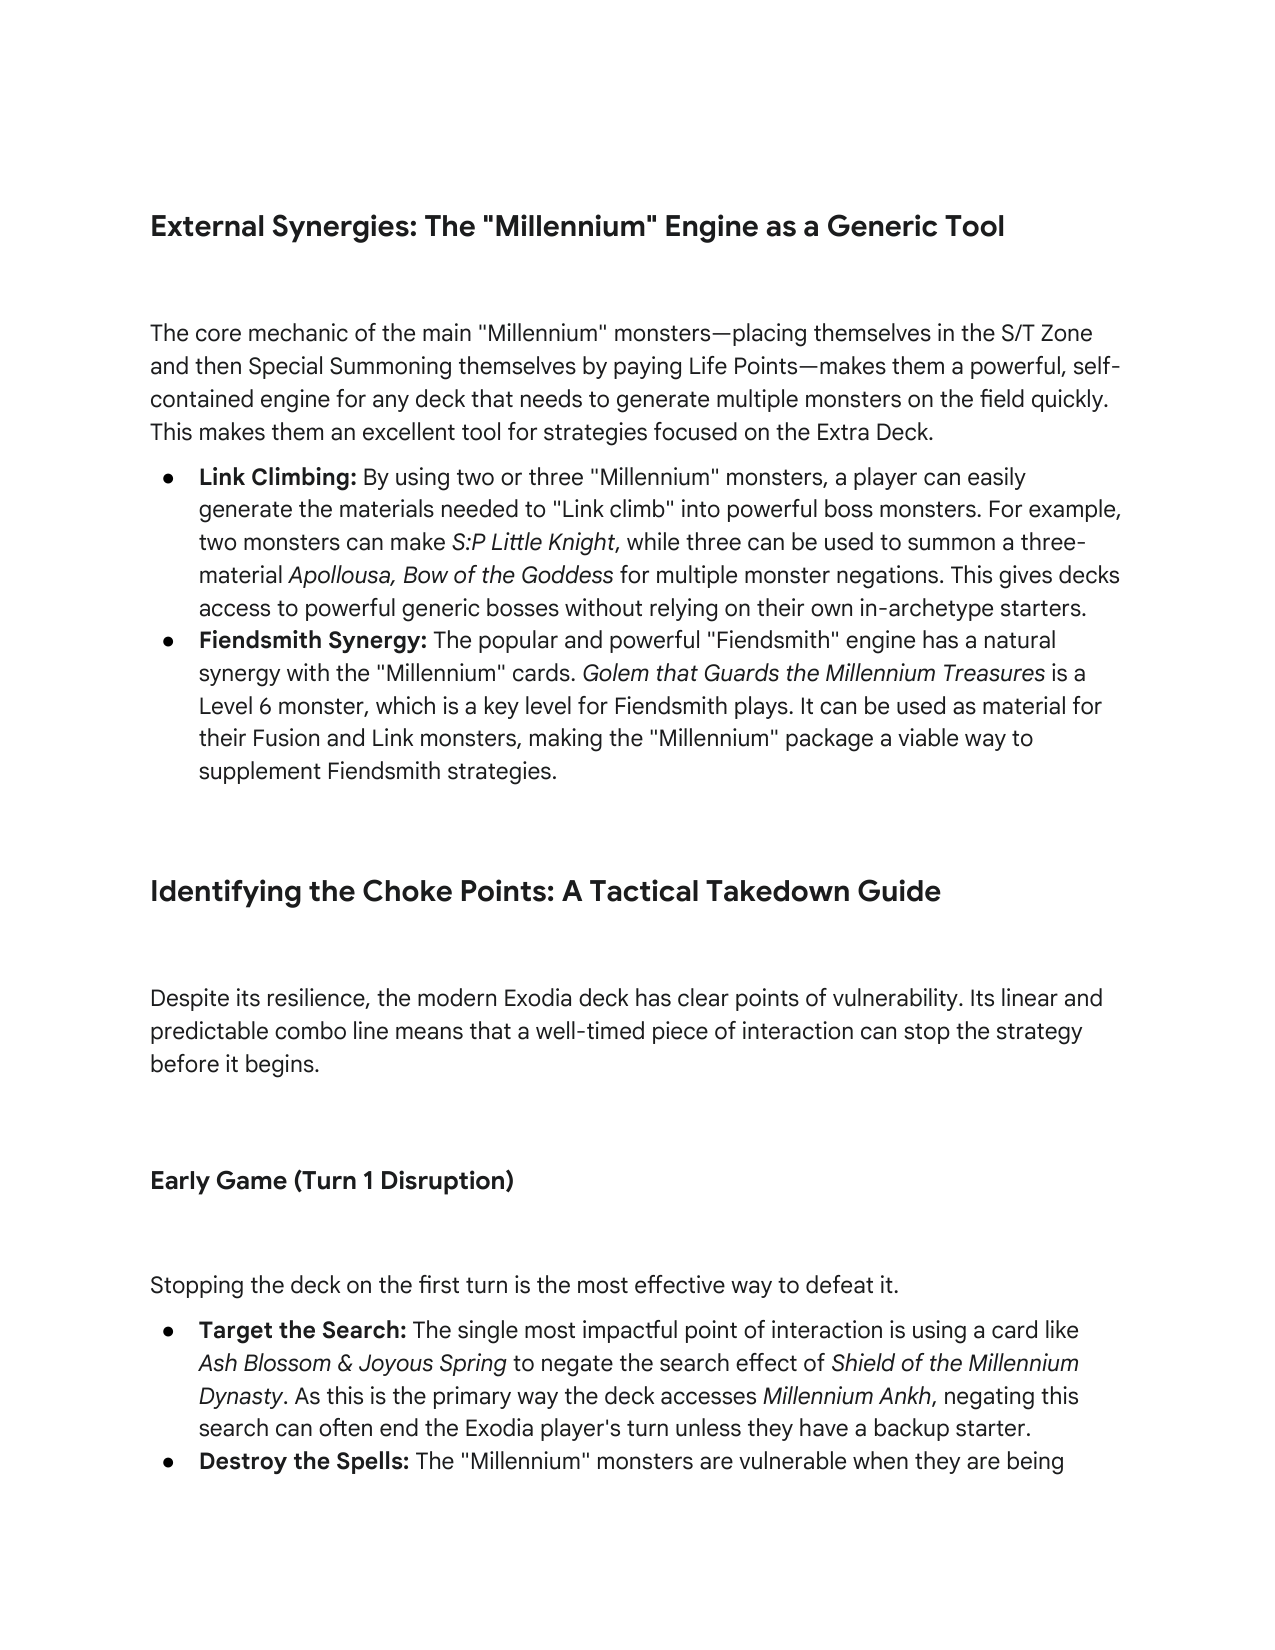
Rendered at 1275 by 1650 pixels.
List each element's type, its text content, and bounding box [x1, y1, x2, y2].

subtitle Identifying the Choke Points: A Tactical Takedown Guide [150, 873, 1125, 909]
subtitle Early Game (Turn 1 Disruption) [150, 1165, 1125, 1197]
text Despite its resilience, the modern Exodia deck has clear points of vulnerability. Its linear and predictable combo line means that a well-timed piece of interaction can stop the strategy before it begins. [150, 984, 1125, 1079]
subtitle External Synergies: The "Millennium" Engine as a Generic Tool [150, 208, 1125, 244]
list Link Climbing: By using two or three "Millennium" monsters, a player can easily generate the materials needed to "Link climb" into powerful boss monsters. For example, two monsters can make S:P Little Knight, while three can be used to summon a three-material Apollousa, Bow of the Goddess for multiple monster negations. This gives decks access to powerful generic bosses without relying on their own in-archetype starters. [161, 463, 1125, 622]
text Stopping the deck on the first turn is the most effective way to defeat it. [150, 1271, 1125, 1300]
list Fiendsmith Synergy: The popular and powerful "Fiendsmith" engine has a natural synergy with the "Millennium" cards. Golem that Guards the Millennium Treasures is a Level 6 monster, which is a key level for Fiendsmith plays. It can be used as material for their Fusion and Link monsters, making the "Millennium" package a viable way to supplement Fiendsmith strategies. [161, 626, 1125, 786]
list Target the Search: The single most impactful point of interaction is using a card like Ash Blossom & Joyous Spring to negate the search effect of Shield of the Millennium Dynasty. As this is the primary way the deck accesses Millennium Ankh, negating this search can often end the Exodia player's turn unless they have a backup starter. [161, 1317, 1125, 1443]
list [161, 1447, 1125, 1476]
text The core mechanic of the main "Millennium" monsters—placing themselves in the S/T Zone and then Special Summoning themselves by paying Life Points—makes them a powerful, self-contained engine for any deck that needs to generate multiple monsters on the field quickly. This makes them an excellent tool for strategies focused on the Extra Deck. [150, 319, 1125, 446]
